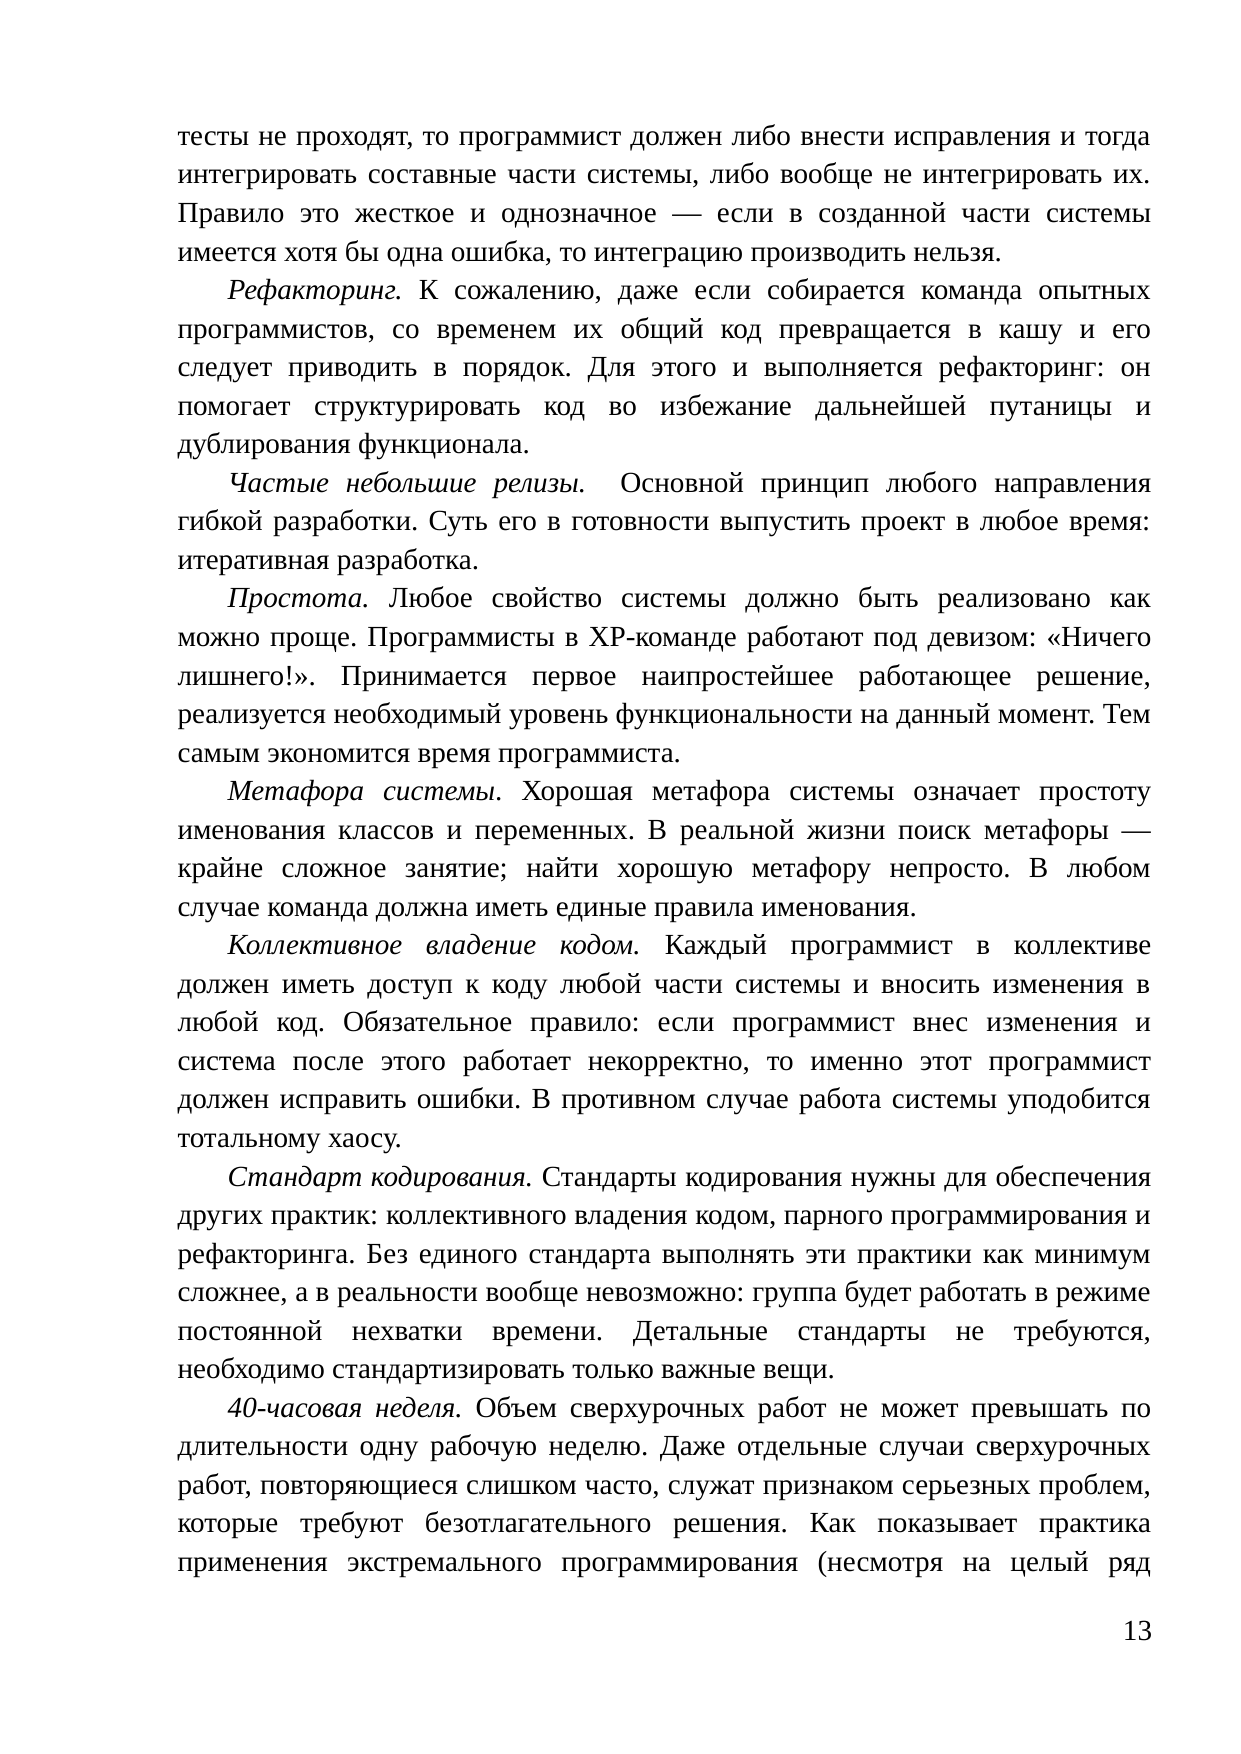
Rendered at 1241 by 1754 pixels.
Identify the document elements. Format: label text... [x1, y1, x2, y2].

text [177, 118, 1152, 267]
text Метафора системы. Хорошая метафора системы означает простоту именования классов и переменных. В реальной жизни поиск метафоры — крайне сложное занятие; найти хорошую метафору непросто. В любом случае команда должна иметь единые правила именования. [177, 773, 1152, 922]
text Коллективное владение кодом. Каждый программист в коллективе должен иметь доступ к коду любой части системы и вносить изменения в любой код. Обязательное правило: если программист внес изменения и система после этого работает некорректно, то именно этот программист должен исправить ошибки. В противном случае работа системы уподобится тотальному хаосу. [177, 927, 1152, 1154]
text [177, 1390, 1152, 1578]
text Стандарт кодирования. Стандарты кодирования нужны для обеспечения других практик: коллективного владения кодом, парного программирования и рефакторинга. Без единого стандарта выполнять эти практики как минимум сложнее, а в реальности вообще невозможно: группа будет работать в режиме постоянной нехватки времени. Детальные стандарты не требуются, необходимо стандартизировать только важные вещи. [177, 1159, 1152, 1385]
text Простота. Любое свойство системы должно быть реализовано как можно проще. Программисты в XP-команде работают под девизом: «Ничего лишнего!». Принимается первое наипростейшее работающее решение, реализуется необходимый уровень функциональности на данный момент. Тем самым экономится время программиста. [177, 581, 1152, 768]
text Рефакторинг. К сожалению, даже если собирается команда опытных программистов, со временем их общий код превращается в кашу и его следует приводить в порядок. Для этого и выполняется рефакторинг: он помогает структурировать код во избежание дальнейшей путаницы и дублирования функционала. [177, 272, 1152, 460]
text Частые небольшие релизы. Основной принцип любого направления гибкой разработки. Суть его в готовности выпустить проект в любое время: итеративная разработка. [177, 465, 1152, 576]
